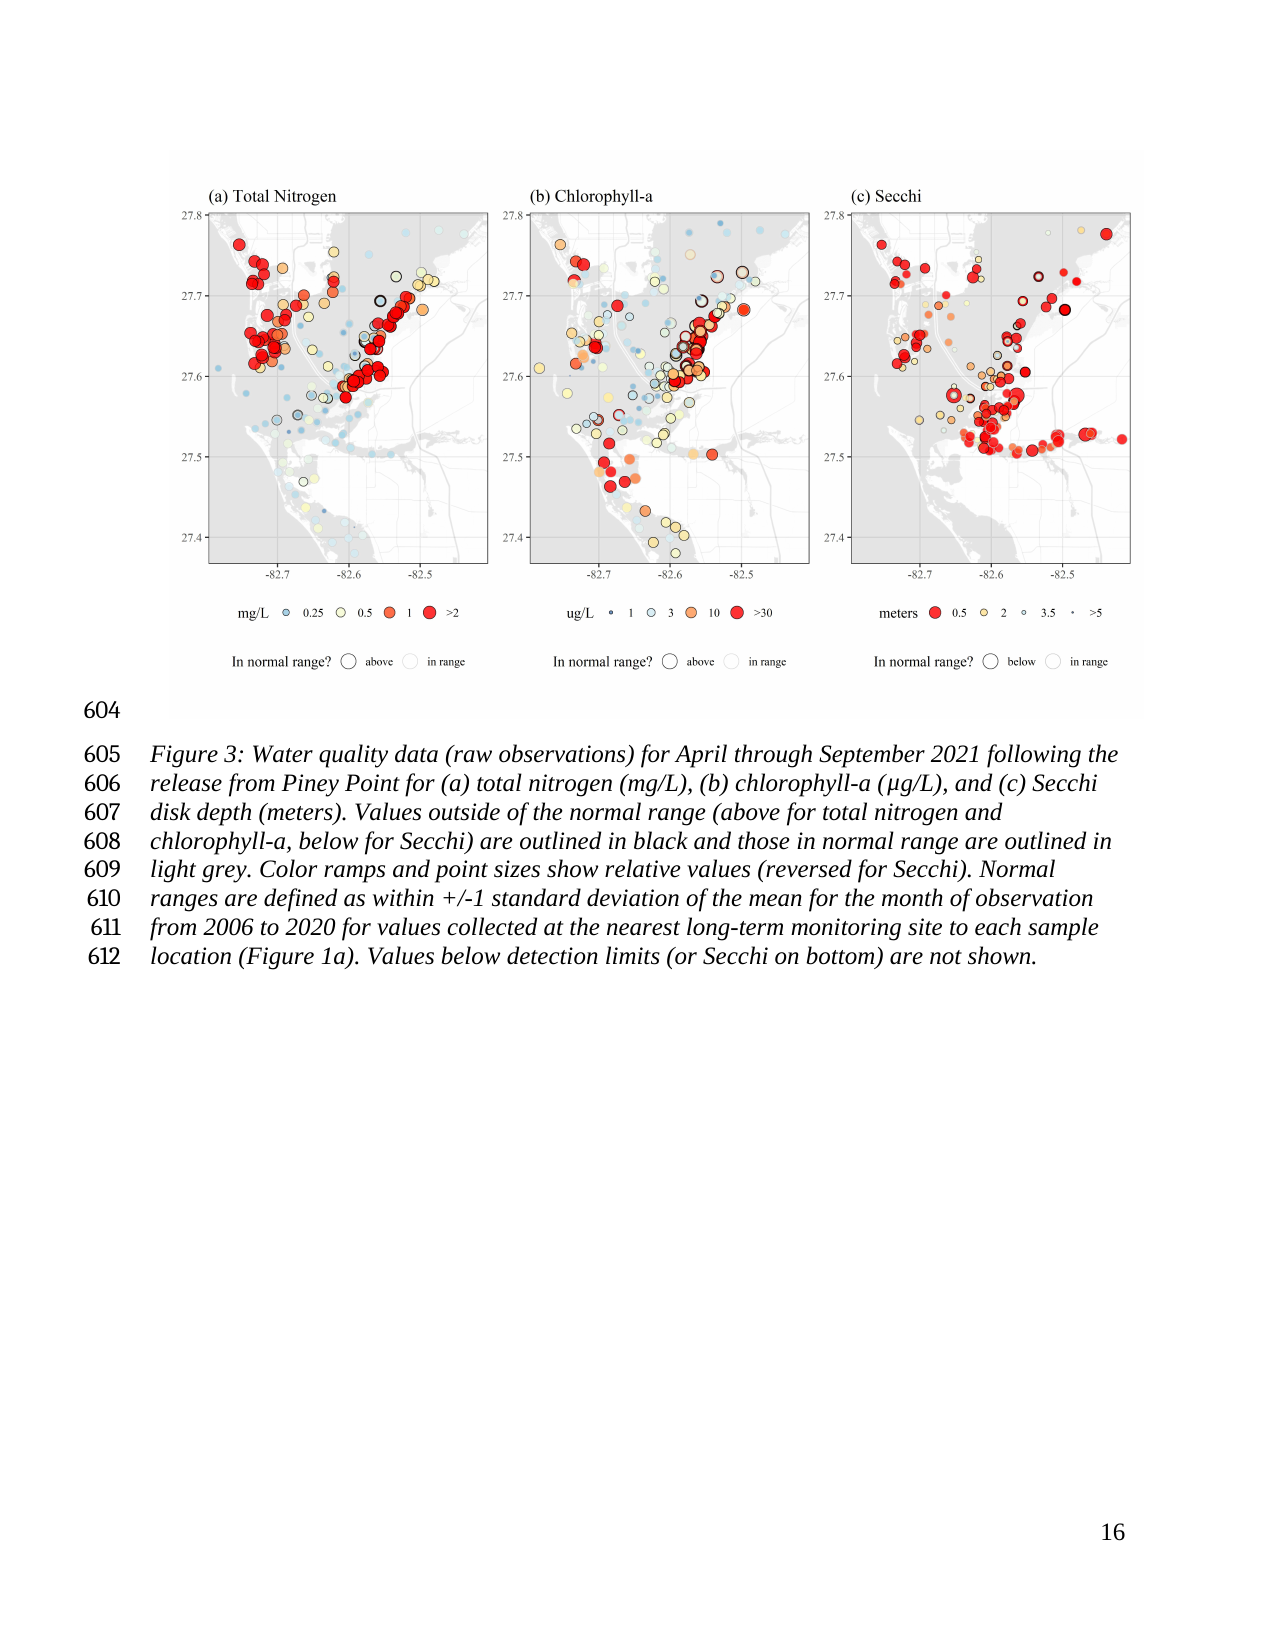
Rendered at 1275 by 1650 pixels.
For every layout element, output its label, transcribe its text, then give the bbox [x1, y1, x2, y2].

text Figure 3: Water quality data (raw observations) for April through September 2021 following the release from Piney Point for (a) total nitrogen (mg/L), (b) chlorophyll-a (g/L), and (c) Secchi disk depth (meters). Values outside of the normal range (above for total nitrogen and chlorophyll-a, below for Secchi) are outlined in black and those in normal range are outlined in light grey. Color ramps and point sizes show relative values (reversed for Secchi). Normal ranges are defined as within +/-1 standard deviation of the mean for the month of observation from 2006 to 2020 for values collected at the nearest long-term monitoring site to each sample location (Figure 1a). Values below detection limits (or Secchi on bottom) are not shown. [150, 739, 1125, 969]
picture [168, 150, 1144, 719]
